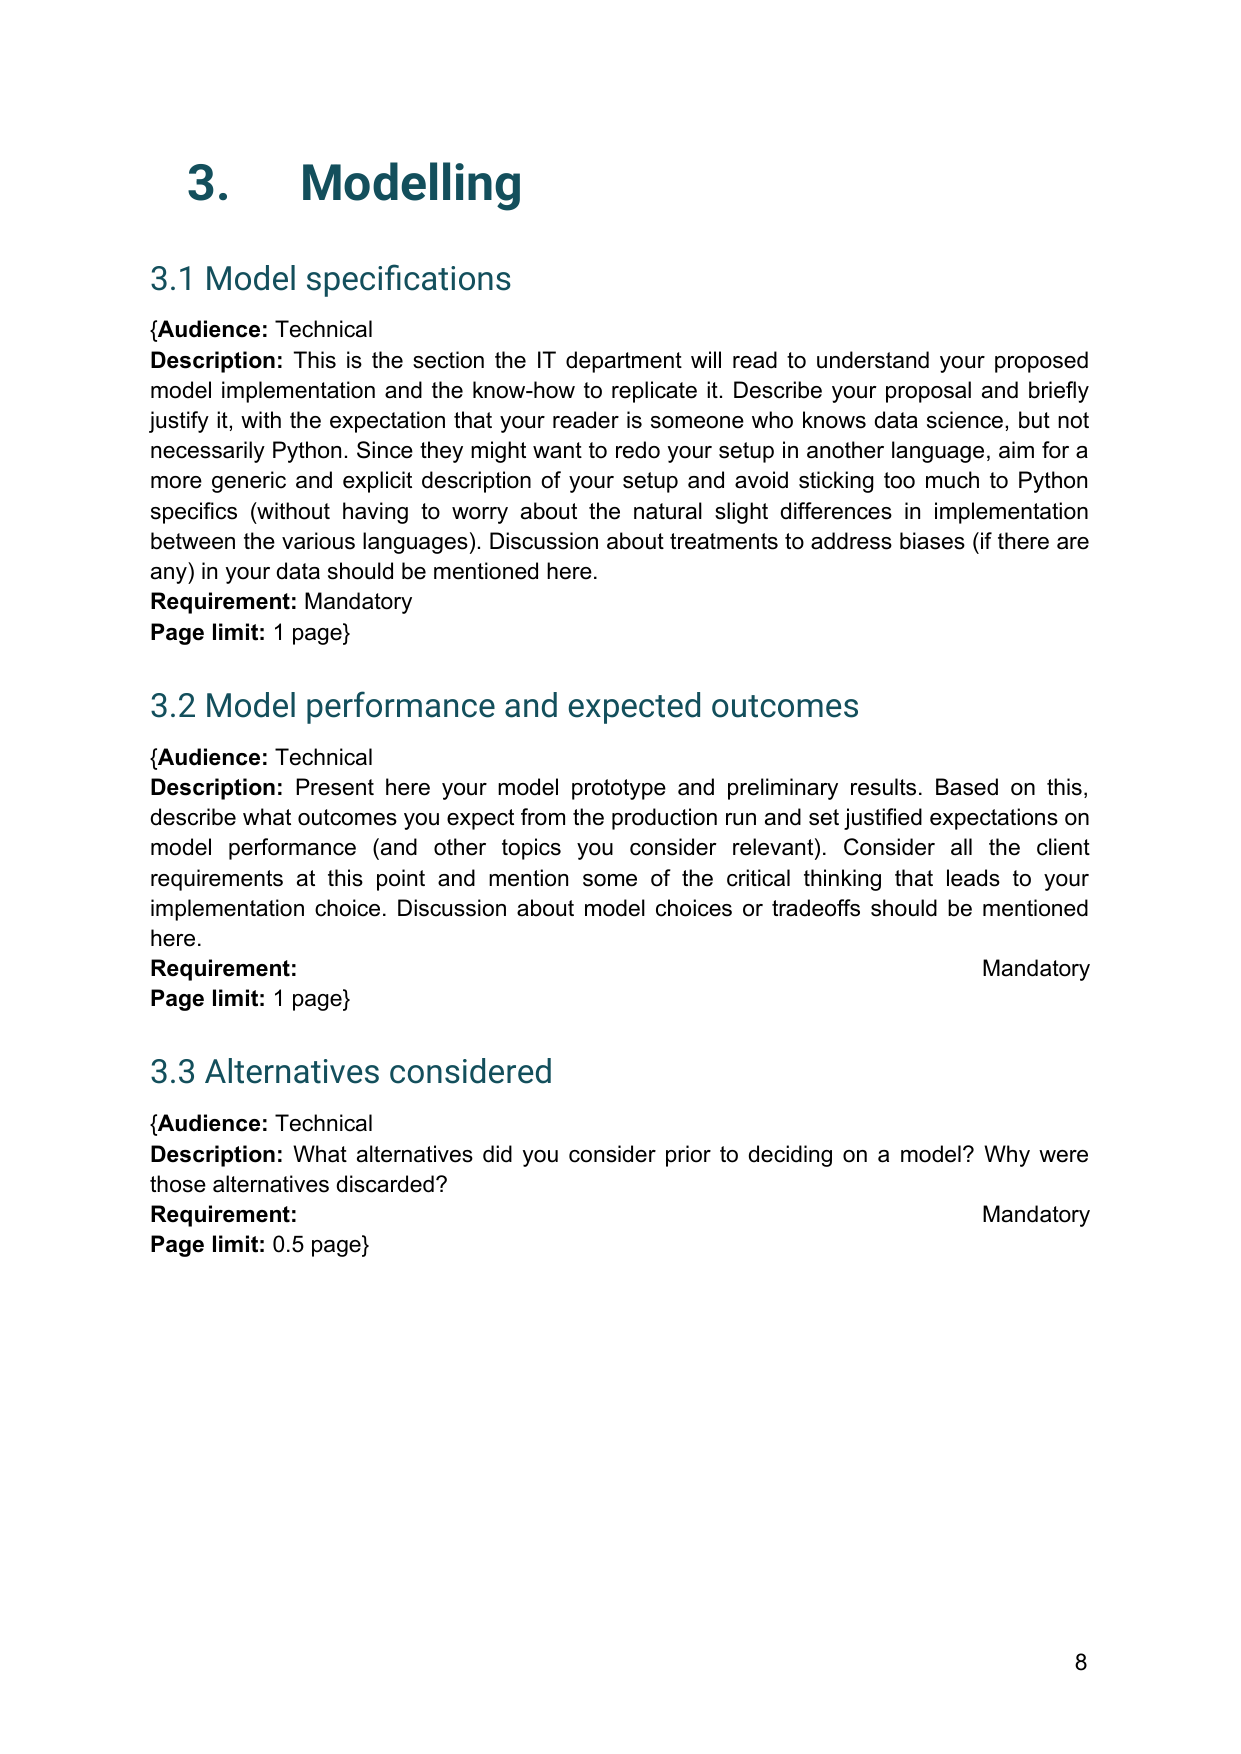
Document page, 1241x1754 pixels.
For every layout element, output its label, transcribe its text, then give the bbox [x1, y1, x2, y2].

subtitle 3.3 Alternatives considered [150, 1053, 1090, 1092]
text Requirement: Mandatory Page limit: 1 page} [150, 955, 1090, 1012]
subtitle 3.1 Model specifications [150, 259, 1090, 298]
text {Audience: Technical [150, 316, 1090, 343]
text Requirement: Mandatory Page limit: 0.5 page} [150, 1201, 1090, 1258]
text Description: This is the section the IT department will read to understand your proposed model implementation and the know-how to replicate it. Describe your proposal and briefly justify it, with the expectation that your reader is someone who knows data science, but not necessarily Python. Since they might want to redo your setup in another language, aim for a more generic and explicit description of your setup and avoid sticking too much to Python specifics (without having to worry about the natural slight differences in implementation between the various languages). Discussion about treatments to address biases (if there are any) in your data should be mentioned here. [150, 347, 1090, 584]
subtitle Modelling [187, 154, 1090, 213]
text Requirement: Mandatory [150, 588, 1090, 615]
text Description: What alternatives did you consider prior to deciding on a model? Why were those alternatives discarded? [150, 1141, 1090, 1197]
text Page limit: 1 page} [150, 618, 1090, 645]
text {Audience: Technical [150, 744, 1090, 770]
text {Audience: Technical [150, 1110, 1090, 1137]
text Description: Present here your model prototype and preliminary results. Based on this, describe what outcomes you expect from the production run and set justified expectations on model performance (and other topics you consider relevant). Consider all the client requirements at this point and mention some of the critical thinking that leads to your implementation choice. Discussion about model choices or tradeoffs should be mentioned here. [150, 774, 1090, 951]
subtitle 3.2 Model performance and expected outcomes [150, 686, 1090, 725]
